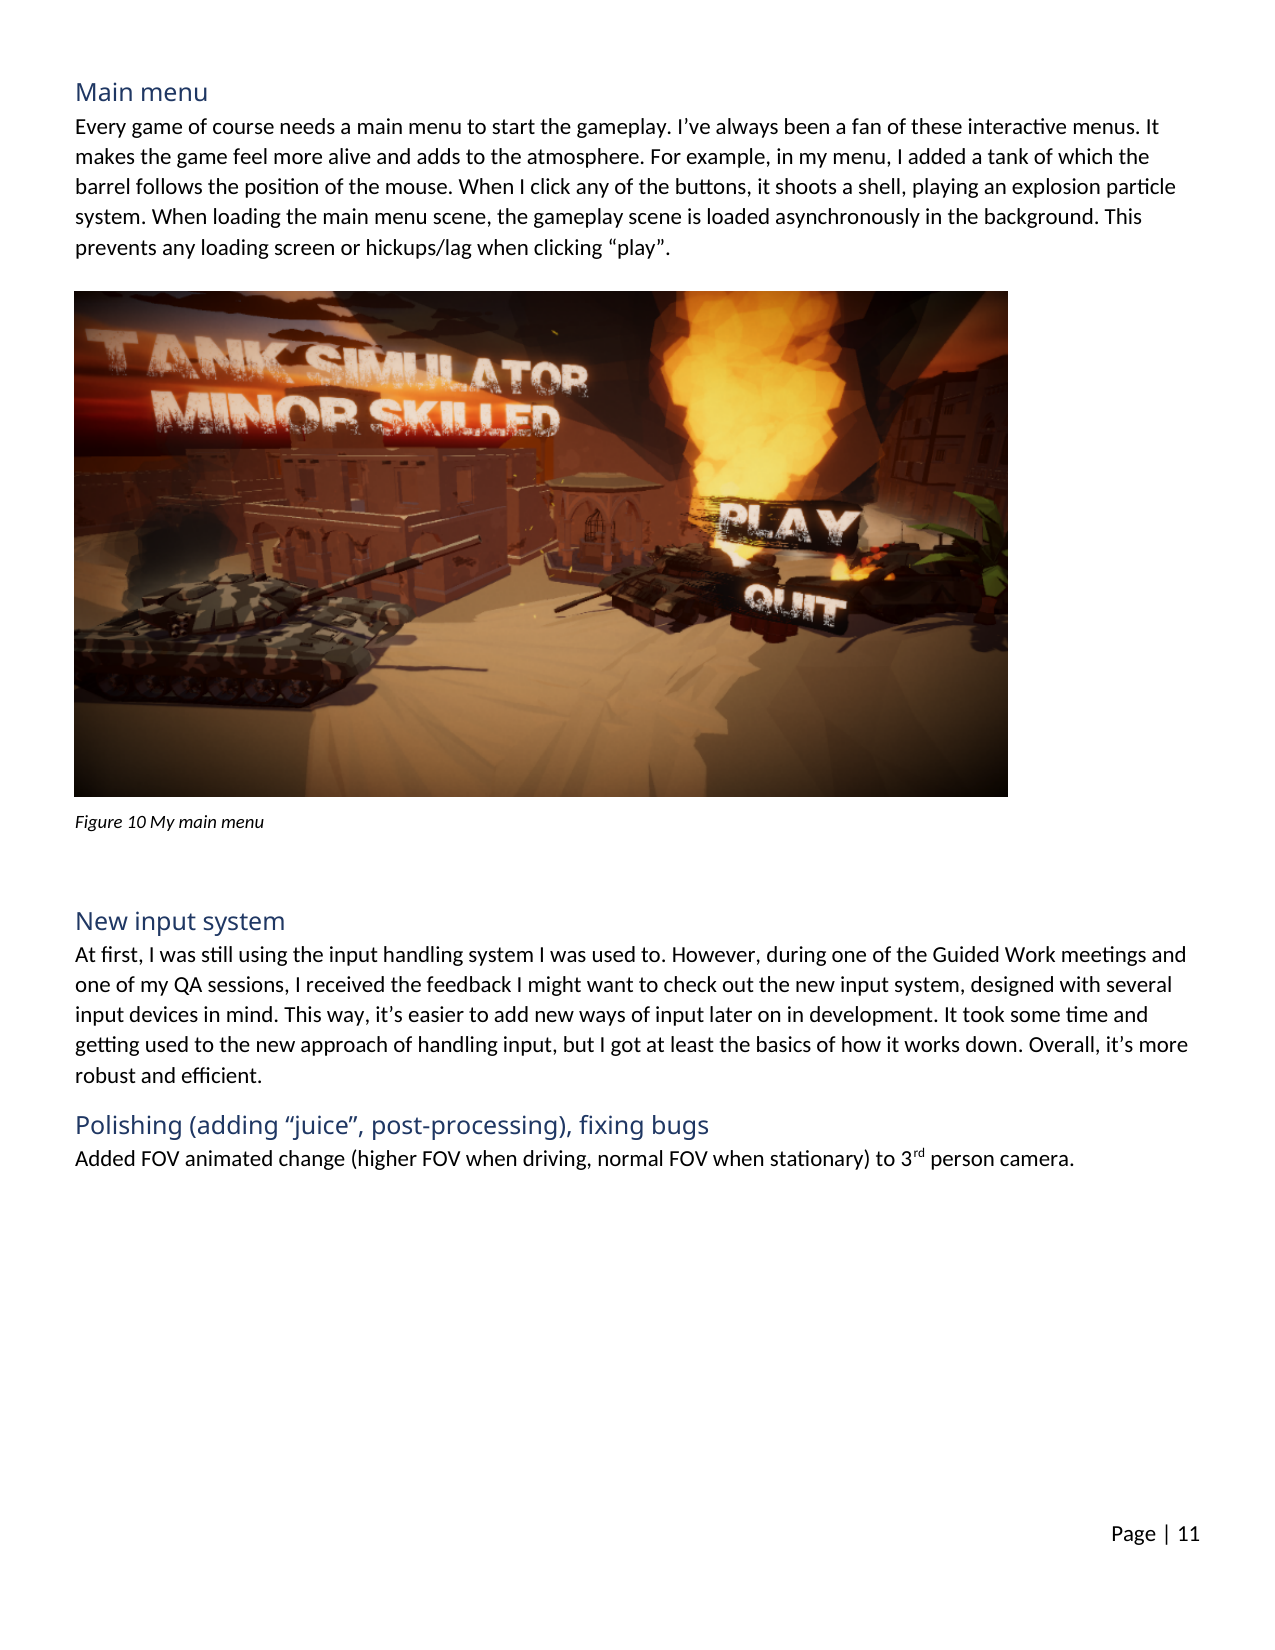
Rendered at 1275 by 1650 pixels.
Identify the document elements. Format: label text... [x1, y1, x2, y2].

subtitle Polishing (adding “juice”, post-processing), fixing bugs [75, 1108, 1200, 1142]
subtitle Main menu [75, 75, 1200, 109]
text Every game of course needs a main menu to start the gameplay. I’ve always been a fan of these interactive menus. It makes the game feel more alive and adds to the atmosphere. For example, in my menu, I added a tank of which the barrel follows the position of the mouse. When I click any of the buttons, it shoots a shell, playing an explosion particle system. When loading the main menu scene, the gameplay scene is loaded asynchronously in the background. This prevents any loading screen or hickups/lag when clicking “play”. [75, 112, 1200, 261]
subtitle New input system [75, 903, 1200, 937]
text Added FOV animated change (higher FOV when driving, normal FOV when stationary) to 3rd person camera. [75, 1144, 1200, 1172]
text At first, I was still using the input handling system I was used to. However, during one of the Guided Work meetings and one of my QA sessions, I received the feedback I might want to check out the new input system, designed with several input devices in mind. This way, it’s easier to add new ways of input later on in development. It took some time and getting used to the new approach of handling input, but I got at least the basics of how it works down. Overall, it’s more robust and efficient. [75, 940, 1200, 1089]
picture [74, 291, 1008, 797]
